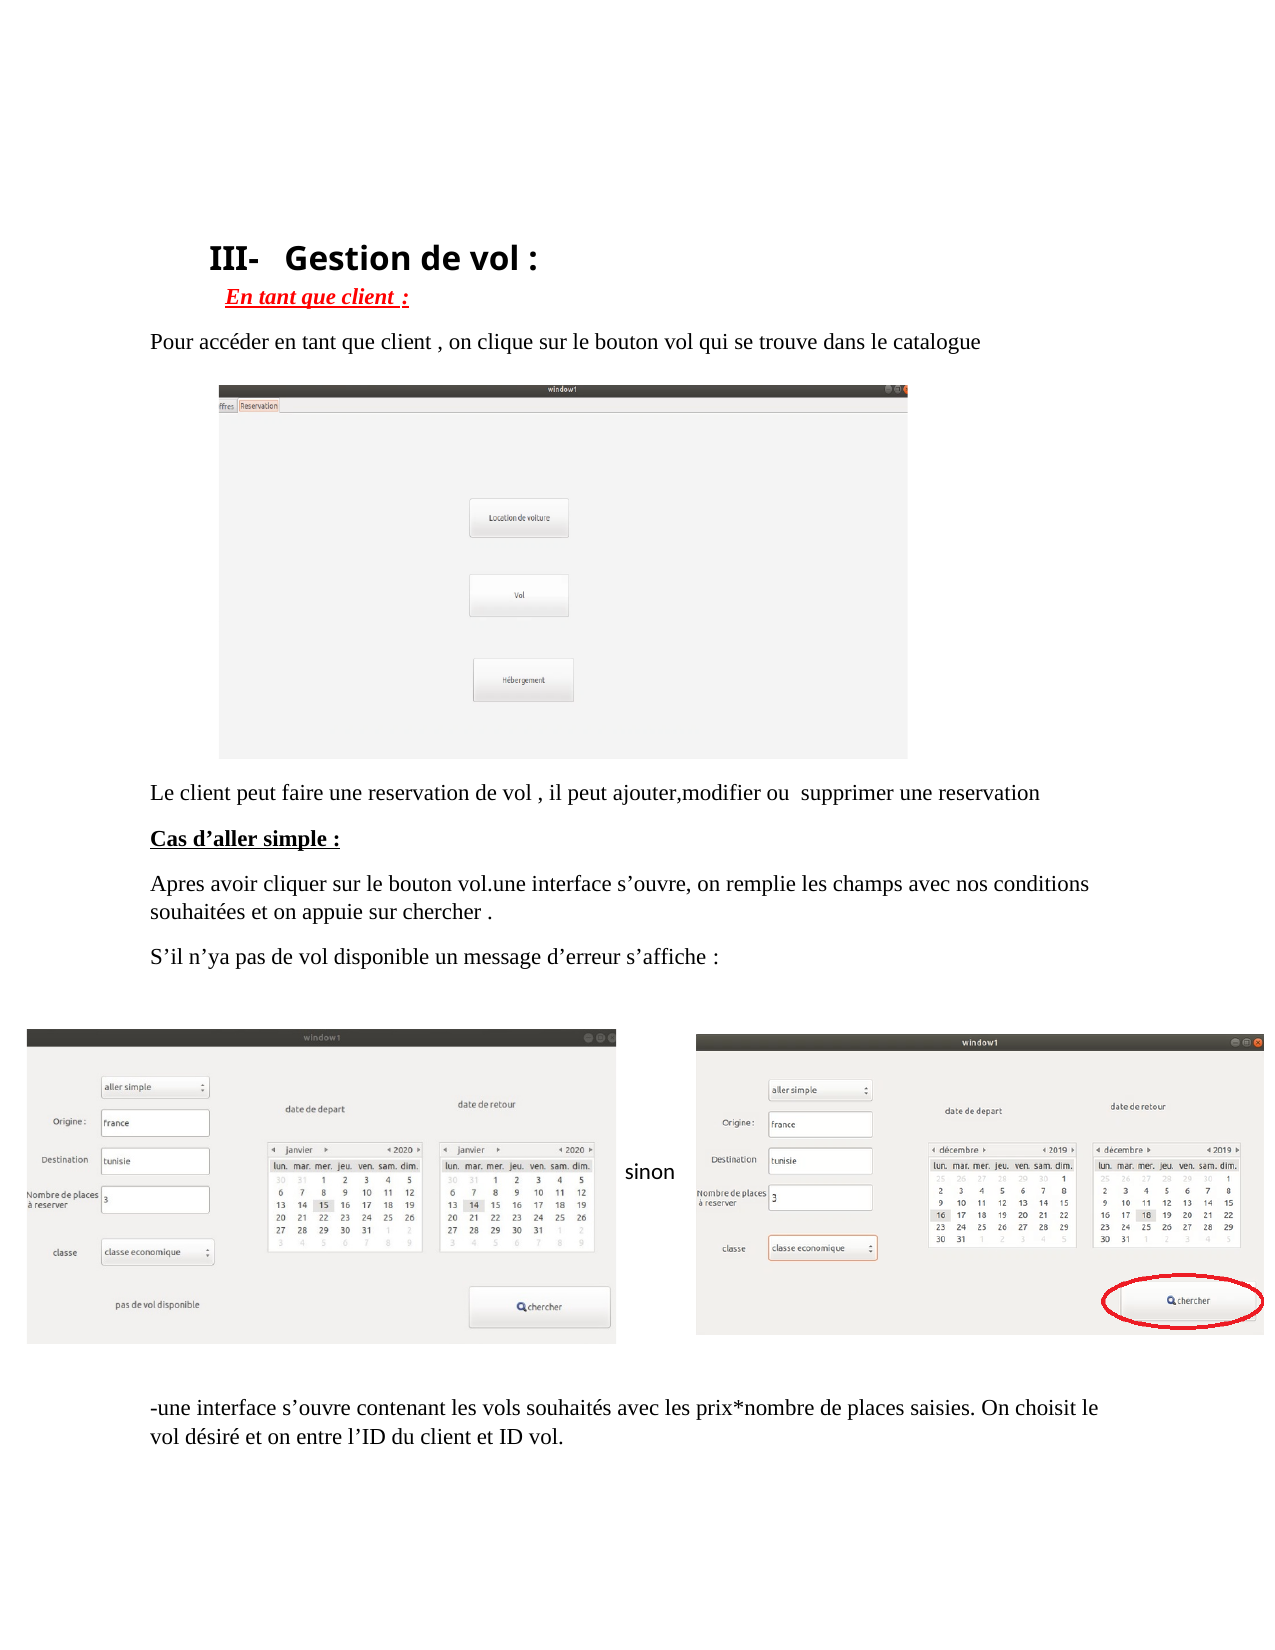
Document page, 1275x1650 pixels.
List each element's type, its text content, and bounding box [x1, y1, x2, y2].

text -une interface s’ouvre contenant les vols souhaités avec les prix*nombre de places saisies. On choisit le vol désiré et on entre l’ID du client et ID vol. [150, 1394, 1125, 1449]
text S’il n’ya pas de vol disponible un message d’erreur s’affiche : [150, 943, 1125, 969]
text Cas d’aller simple : [150, 824, 1125, 851]
picture [695, 1034, 1264, 1335]
text Le client peut faire une reservation de vol , il peut ajouter,modifier ou supprimer une reservation [150, 779, 1125, 806]
picture [217, 385, 907, 758]
picture [25, 1029, 616, 1342]
list En tant que client : [225, 283, 1125, 310]
text Apres avoir cliquer sur le bouton vol.une interface s’ouvre, on remplie les champs avec nos conditions souhaitées et on appuie sur chercher . [150, 870, 1125, 924]
list Gestion de vol : [209, 234, 1125, 280]
text Pour accéder en tant que client , on clique sur le bouton vol qui se trouve dans le catalogue [150, 328, 1125, 355]
